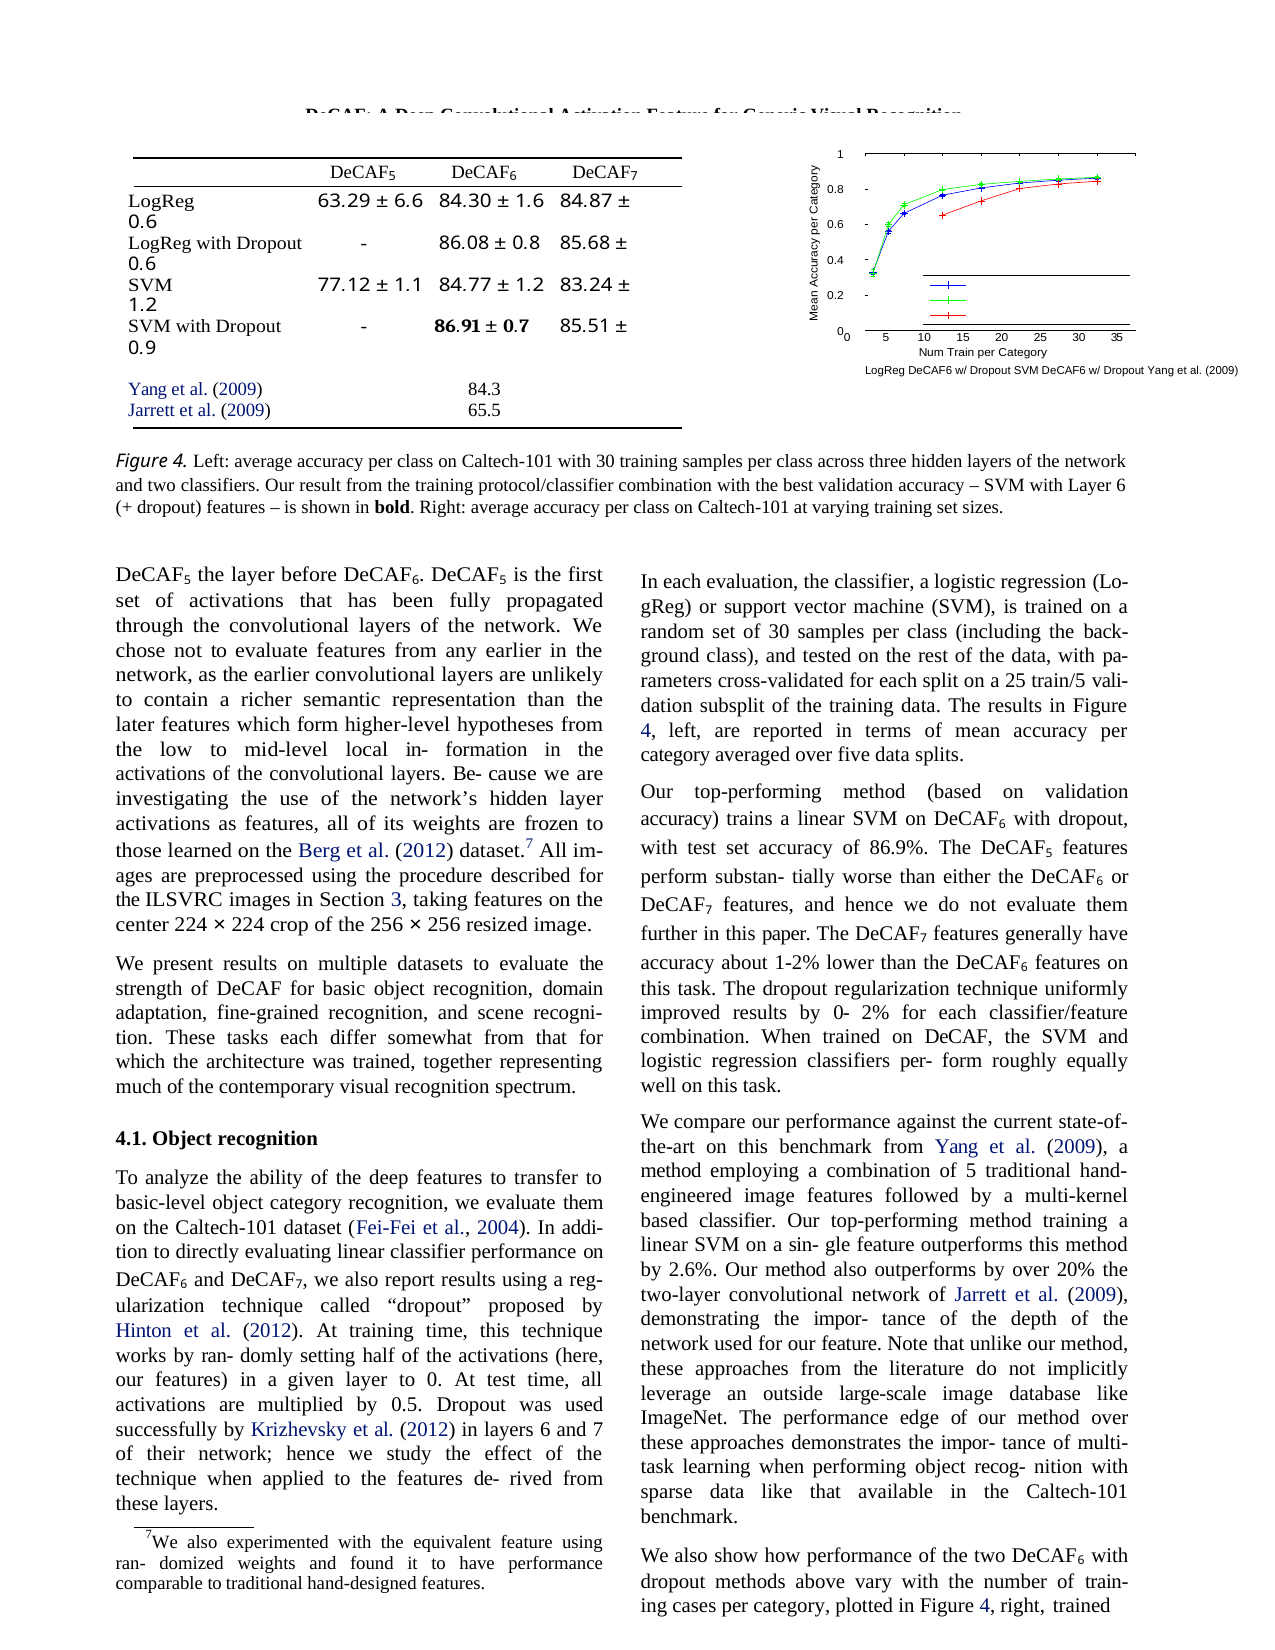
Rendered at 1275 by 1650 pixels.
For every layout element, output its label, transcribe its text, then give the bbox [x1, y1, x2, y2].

text 0.2 [803, 289, 843, 302]
text SVM 77.12 ± 1.1 84.77 ± 1.2 83.24 ± 1.2 [128, 274, 655, 316]
text LogReg with Dropout - 86.08 ± 0.8 85.68 ± 0.6 [128, 233, 655, 274]
text We compare our performance against the current state-of- the-art on this benchmark from Yang et al. (2009), a method employing a combination of 5 traditional hand-engineered image features followed by a multi-kernel based classifier. Our top-performing method training a linear SVM on a sin- gle feature outperforms this method by 2.6%. Our method also outperforms by over 20% the two-layer convolutional network of Jarrett et al. (2009), demonstrating the impor- tance of the depth of the network used for our feature. Note that unlike our method, these approaches from the literature do not implicitly leverage an outside large-scale image database like ImageNet. The performance edge of our method over these approaches demonstrates the impor- tance of multi-task learning when performing object recog- nition with sparse data like that available in the Caltech-101 benchmark. [640, 1109, 1128, 1528]
text 1 [803, 147, 843, 160]
text To analyze the ability of the deep features to transfer to basic-level object category recognition, we evaluate them on the Caltech-101 dataset (Fei-Fei et al., 2004). In addi- tion to directly evaluating linear classifier performance on DeCAF6 and DeCAF7, we also report results using a reg- ularization technique called “dropout” proposed by Hinton et al. (2012). At training time, this technique works by ran- domly setting half of the activations (here, our features) in a given layer to 0. At test time, all activations are multiplied by 0.5. Dropout was used successfully by Krizhevsky et al. (2012) in layers 6 and 7 of their network; hence we study the effect of the technique when applied to the features de- rived from these layers. [115, 1165, 603, 1515]
text Figure 4. Left: average accuracy per class on Caltech-101 with 30 training samples per class across three hidden layers of the network and two classifiers. Our result from the training protocol/classifier combination with the best validation accuracy – SVM with Layer 6 (+ dropout) features – is shown in bold. Right: average accuracy per class on Caltech-101 at varying training set sizes. [115, 448, 1128, 517]
text LogReg 63.29 ± 6.6 84.30 ± 1.6 84.87 ± 0.6 [128, 191, 655, 233]
text Jarrett et al. (2009) 65.5 [128, 399, 655, 421]
text 0 [803, 324, 843, 338]
text 7We also experimented with the equivalent feature using ran- domized weights and found it to have performance comparable to traditional hand-designed features. [115, 1529, 603, 1594]
text DeCAF5 DeCAF6 DeCAF7 [330, 161, 655, 184]
text 0.8 [803, 183, 843, 196]
text Num Train per Category [916, 346, 1049, 359]
text We also show how performance of the two DeCAF6 with dropout methods above vary with the number of train- ing cases per category, plotted in Figure 4, right, trained [640, 1540, 1128, 1617]
text SVM with Dropout - 86.91 ± 0.7 85.51 ± 0.9 [128, 316, 655, 359]
text 0 5 10 15 20 25 30 35 [845, 331, 1124, 344]
text 0.6 [803, 218, 843, 231]
text 0.4 [803, 253, 843, 267]
text We present results on multiple datasets to evaluate the strength of DeCAF for basic object recognition, domain adaptation, fine-grained recognition, and scene recogni- tion. These tasks each differ somewhat from that for which the architecture was trained, together representing much of the contemporary visual recognition spectrum. [115, 951, 603, 1098]
text DeCAF5 the layer before DeCAF6. DeCAF5 is the first set of activations that has been fully propagated through the convolutional layers of the network. We chose not to evaluate features from any earlier in the network, as the earlier convolutional layers are unlikely to contain a richer semantic representation than the later features which form higher-level hypotheses from the low to mid-level local in- formation in the activations of the convolutional layers. Be- cause we are investigating the use of the network’s hidden layer activations as features, all of its weights are frozen to those learned on the Berg et al. (2012) dataset.7 All im- ages are preprocessed using the procedure described for the ILSVRC images in Section 3, taking features on the center 224 × 224 crop of the 256 × 256 resized image. [115, 559, 603, 936]
text Yang et al. (2009) 84.3 [128, 378, 655, 399]
text Our top-performing method (based on validation accuracy) trains a linear SVM on DeCAF6 with dropout, with test set accuracy of 86.9%. The DeCAF5 features perform substan- tially worse than either the DeCAF6 or DeCAF7 features, and hence we do not evaluate them further in this paper. The DeCAF7 features generally have accuracy about 1-2% lower than the DeCAF6 features on this task. The dropout regularization technique uniformly improved results by 0- 2% for each classifier/feature combination. When trained on DeCAF, the SVM and logistic regression classifiers per- form roughly equally well on this task. [640, 779, 1128, 1097]
text In each evaluation, the classifier, a logistic regression (Lo- gReg) or support vector machine (SVM), is trained on a random set of 30 samples per class (including the back- ground class), and tested on the rest of the data, with pa- rameters cross-validated for each split on a 25 train/5 vali- dation subsplit of the training data. The results in Figure 4, left, are reported in terms of mean accuracy per category averaged over five data splits. [640, 569, 1128, 766]
subtitle Object recognition [115, 1126, 607, 1150]
